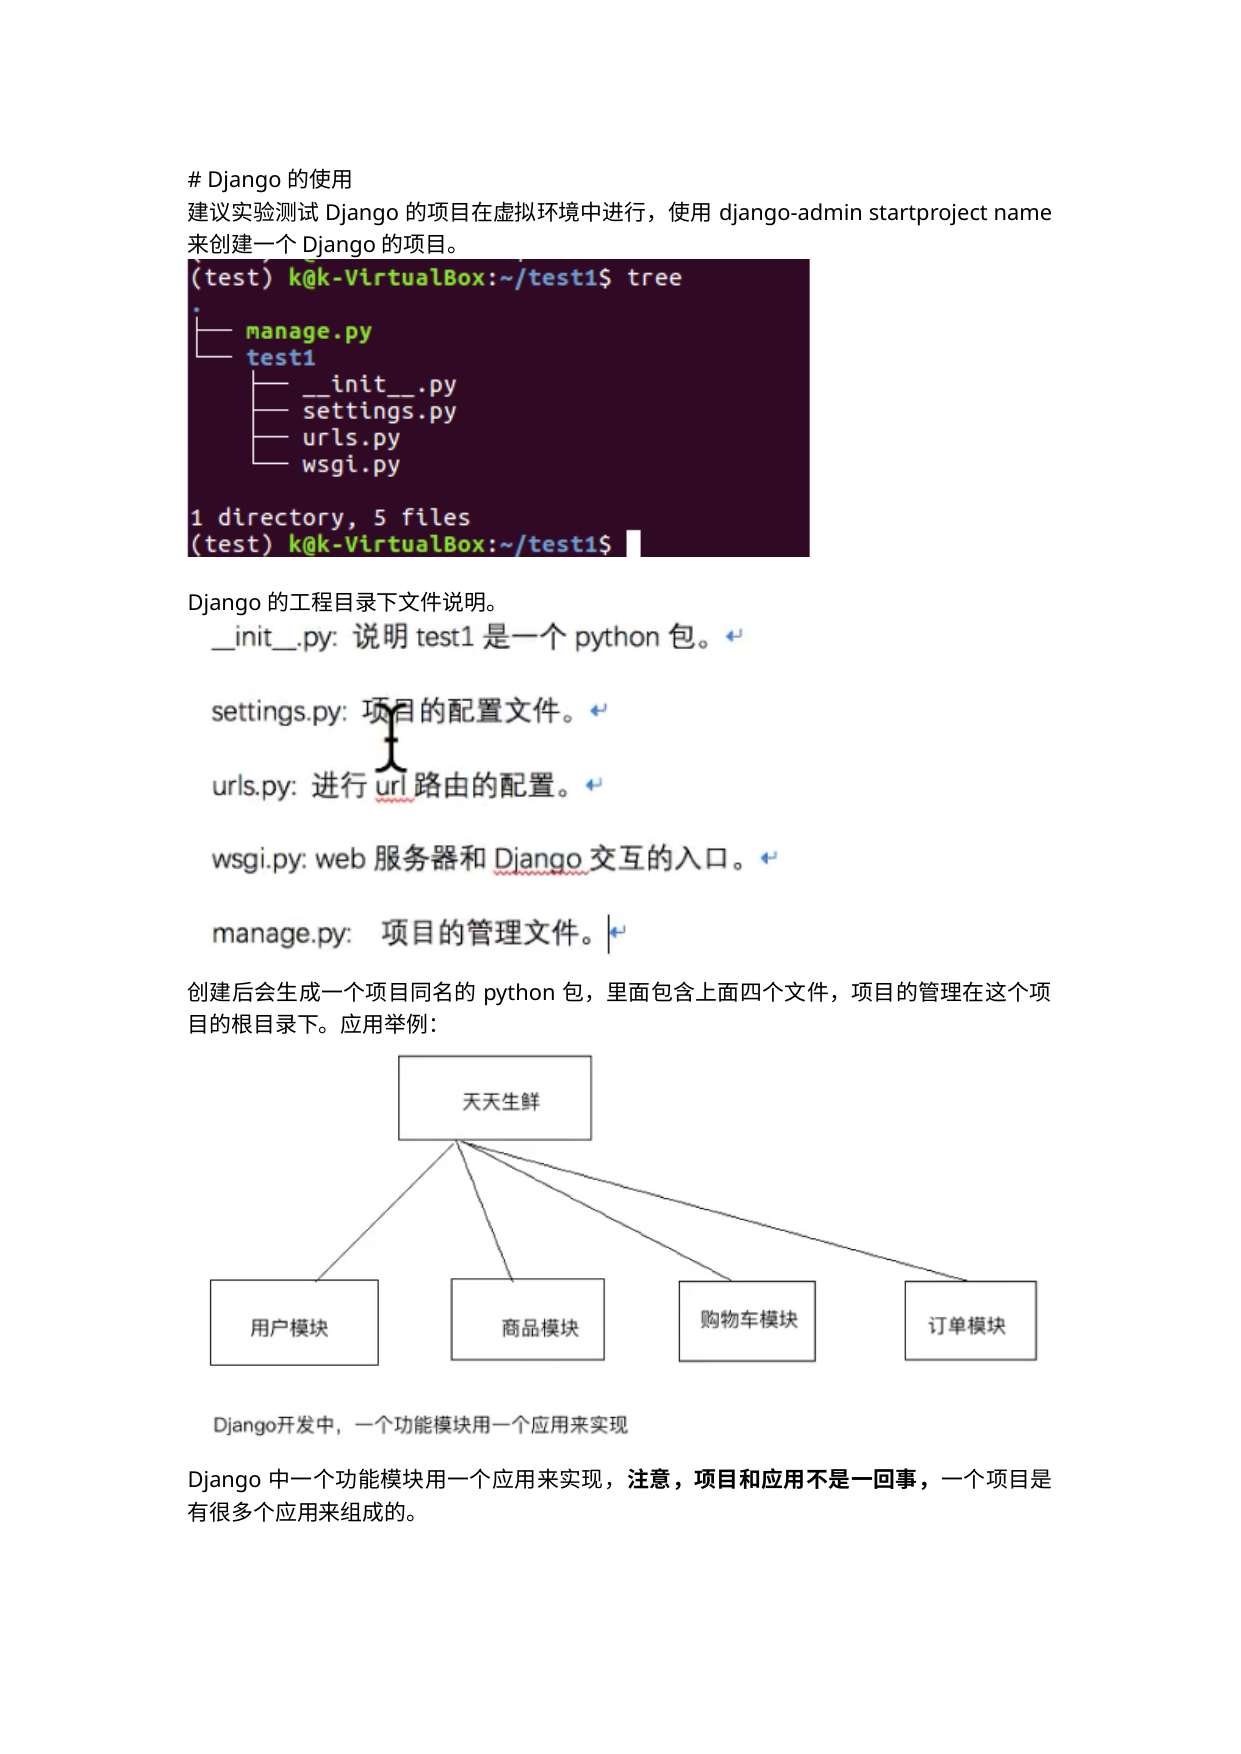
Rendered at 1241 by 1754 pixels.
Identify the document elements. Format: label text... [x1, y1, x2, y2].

picture [187, 1039, 1053, 1440]
picture [187, 617, 818, 962]
picture [187, 259, 810, 557]
text 创建后会生成一个项目同名的 python 包，里面包含上面四个文件，项目的管理在这个项目的根目录下。应用举例： [187, 974, 1053, 1039]
text # Django 的使用 [187, 162, 1053, 194]
text 建议实验测试 Django 的项目在虚拟环境中进行，使用 django-admin startproject name 来创建一个 Django 的项目。 [187, 194, 1053, 259]
text Django 中一个功能模块用一个应用来实现，注意，项目和应用不是一回事，一个项目是有很多个应用来组成的。 [187, 1462, 1053, 1527]
text Django 的工程目录下文件说明。 [187, 584, 1053, 617]
